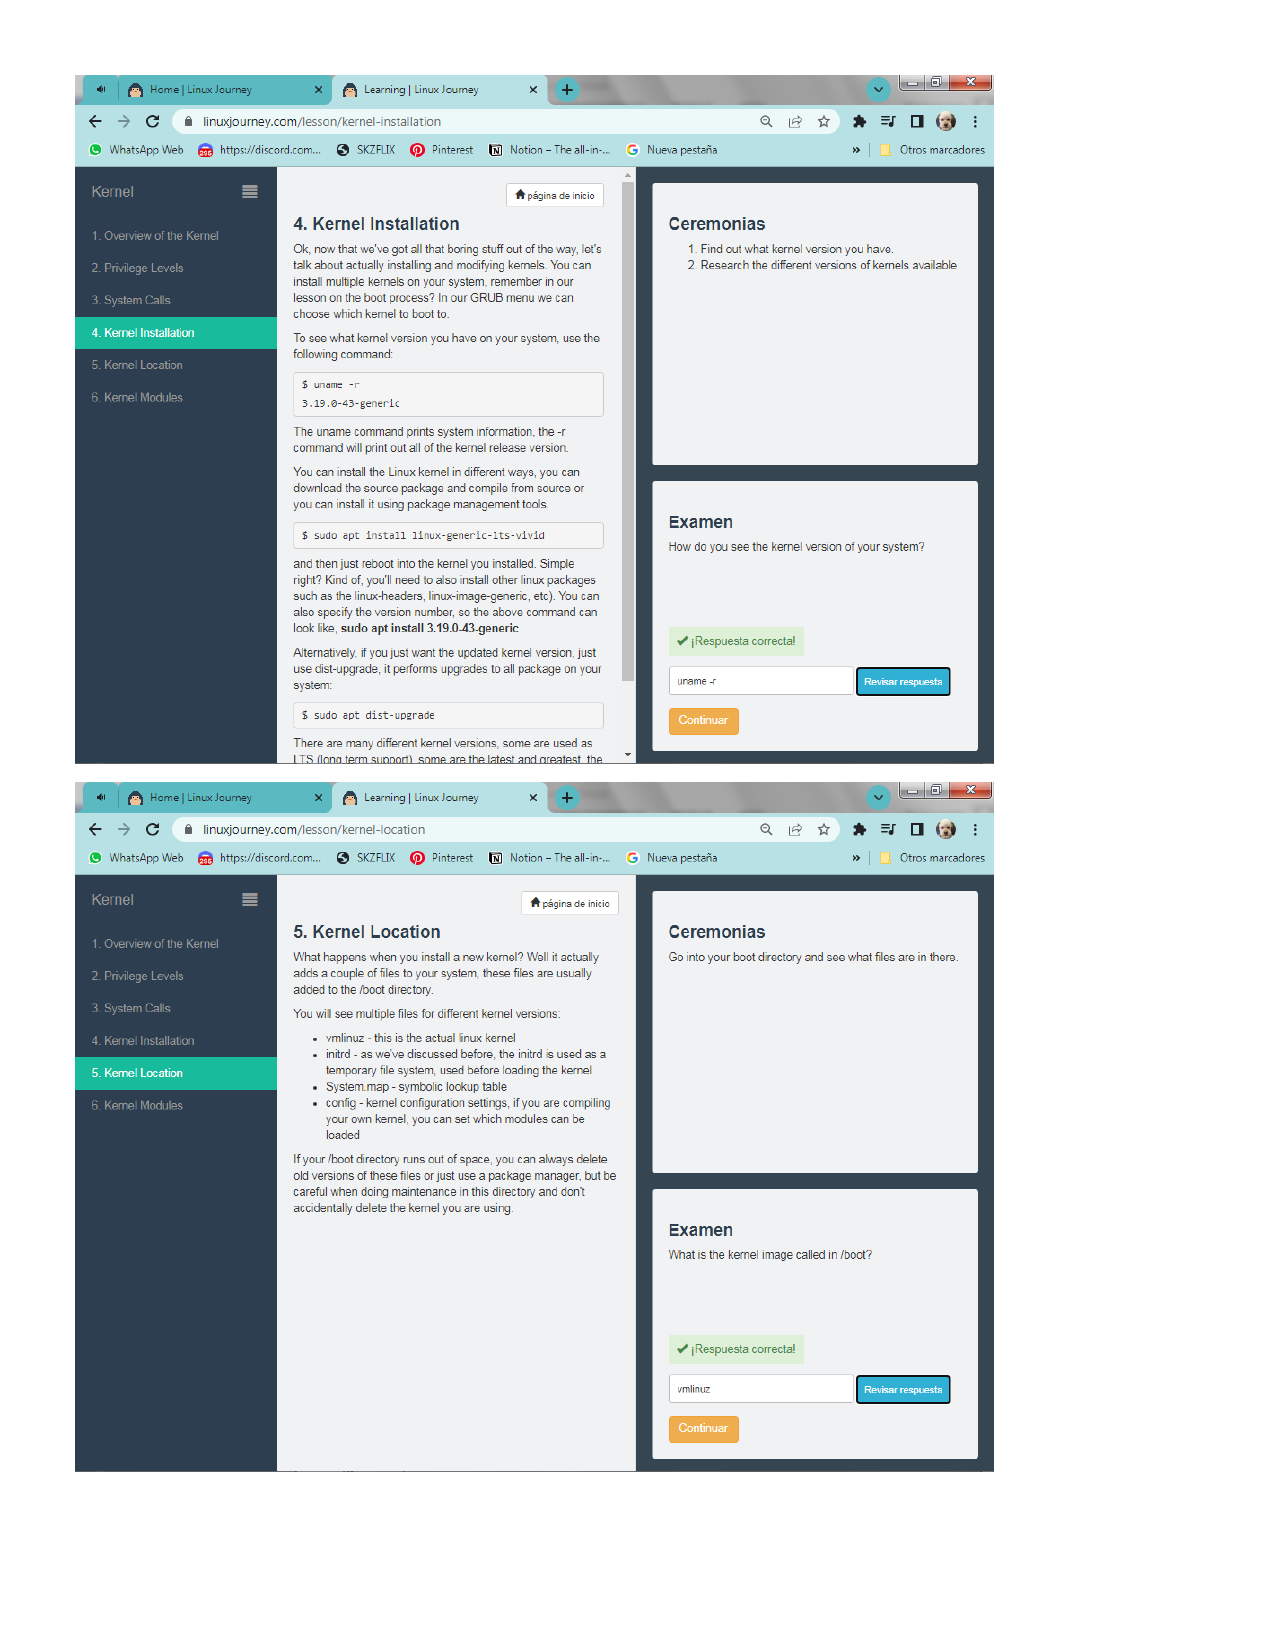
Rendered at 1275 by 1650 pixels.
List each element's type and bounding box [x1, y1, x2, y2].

picture [75, 75, 994, 764]
picture [75, 782, 994, 1472]
